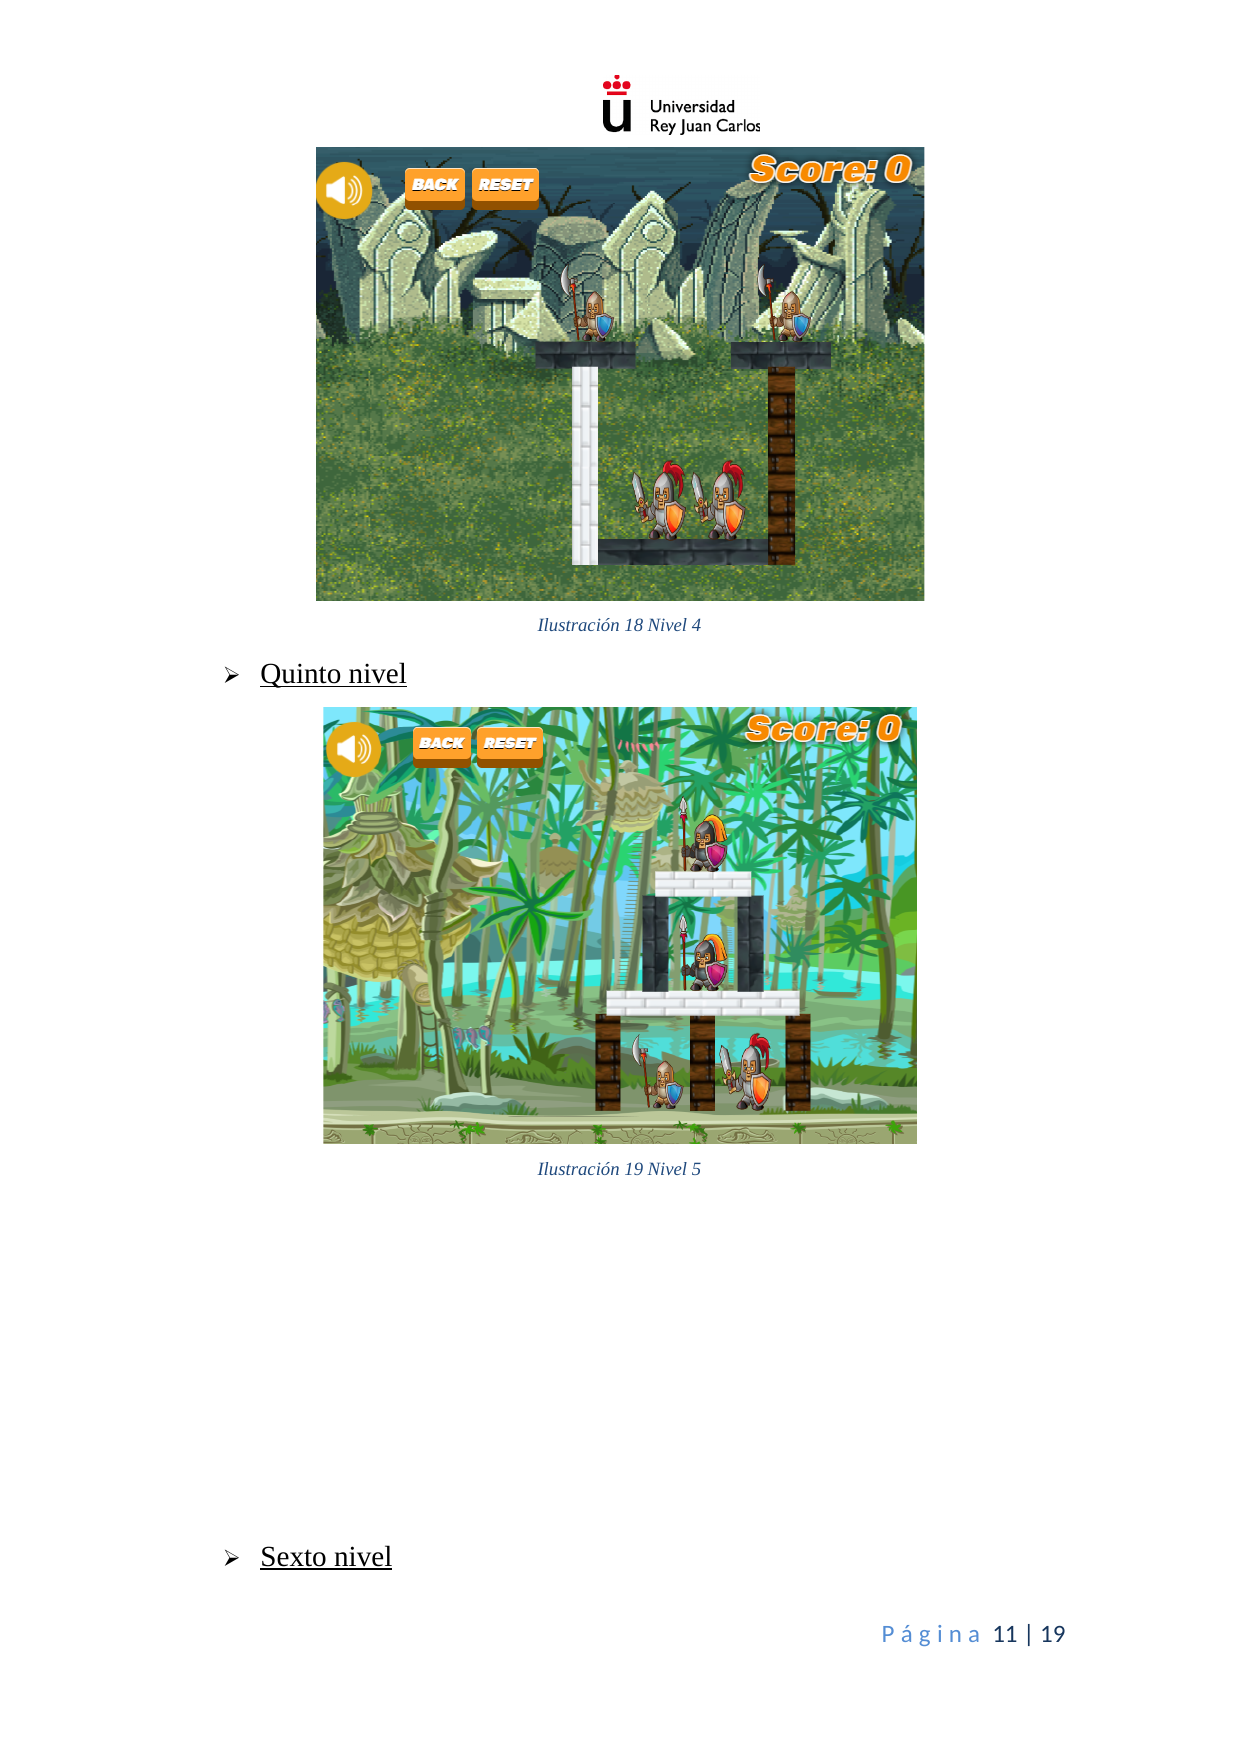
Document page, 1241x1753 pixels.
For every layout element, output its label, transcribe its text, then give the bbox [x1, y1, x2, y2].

picture [316, 147, 925, 601]
text Ilustración 19 Nivel 5 [148, 1158, 1092, 1179]
picture [323, 707, 917, 1144]
list Quinto nivel [223, 657, 1092, 690]
list Sexto nivel [223, 1539, 1092, 1572]
text Ilustración 18 Nivel 4 [148, 614, 1092, 636]
picture [603, 75, 760, 135]
